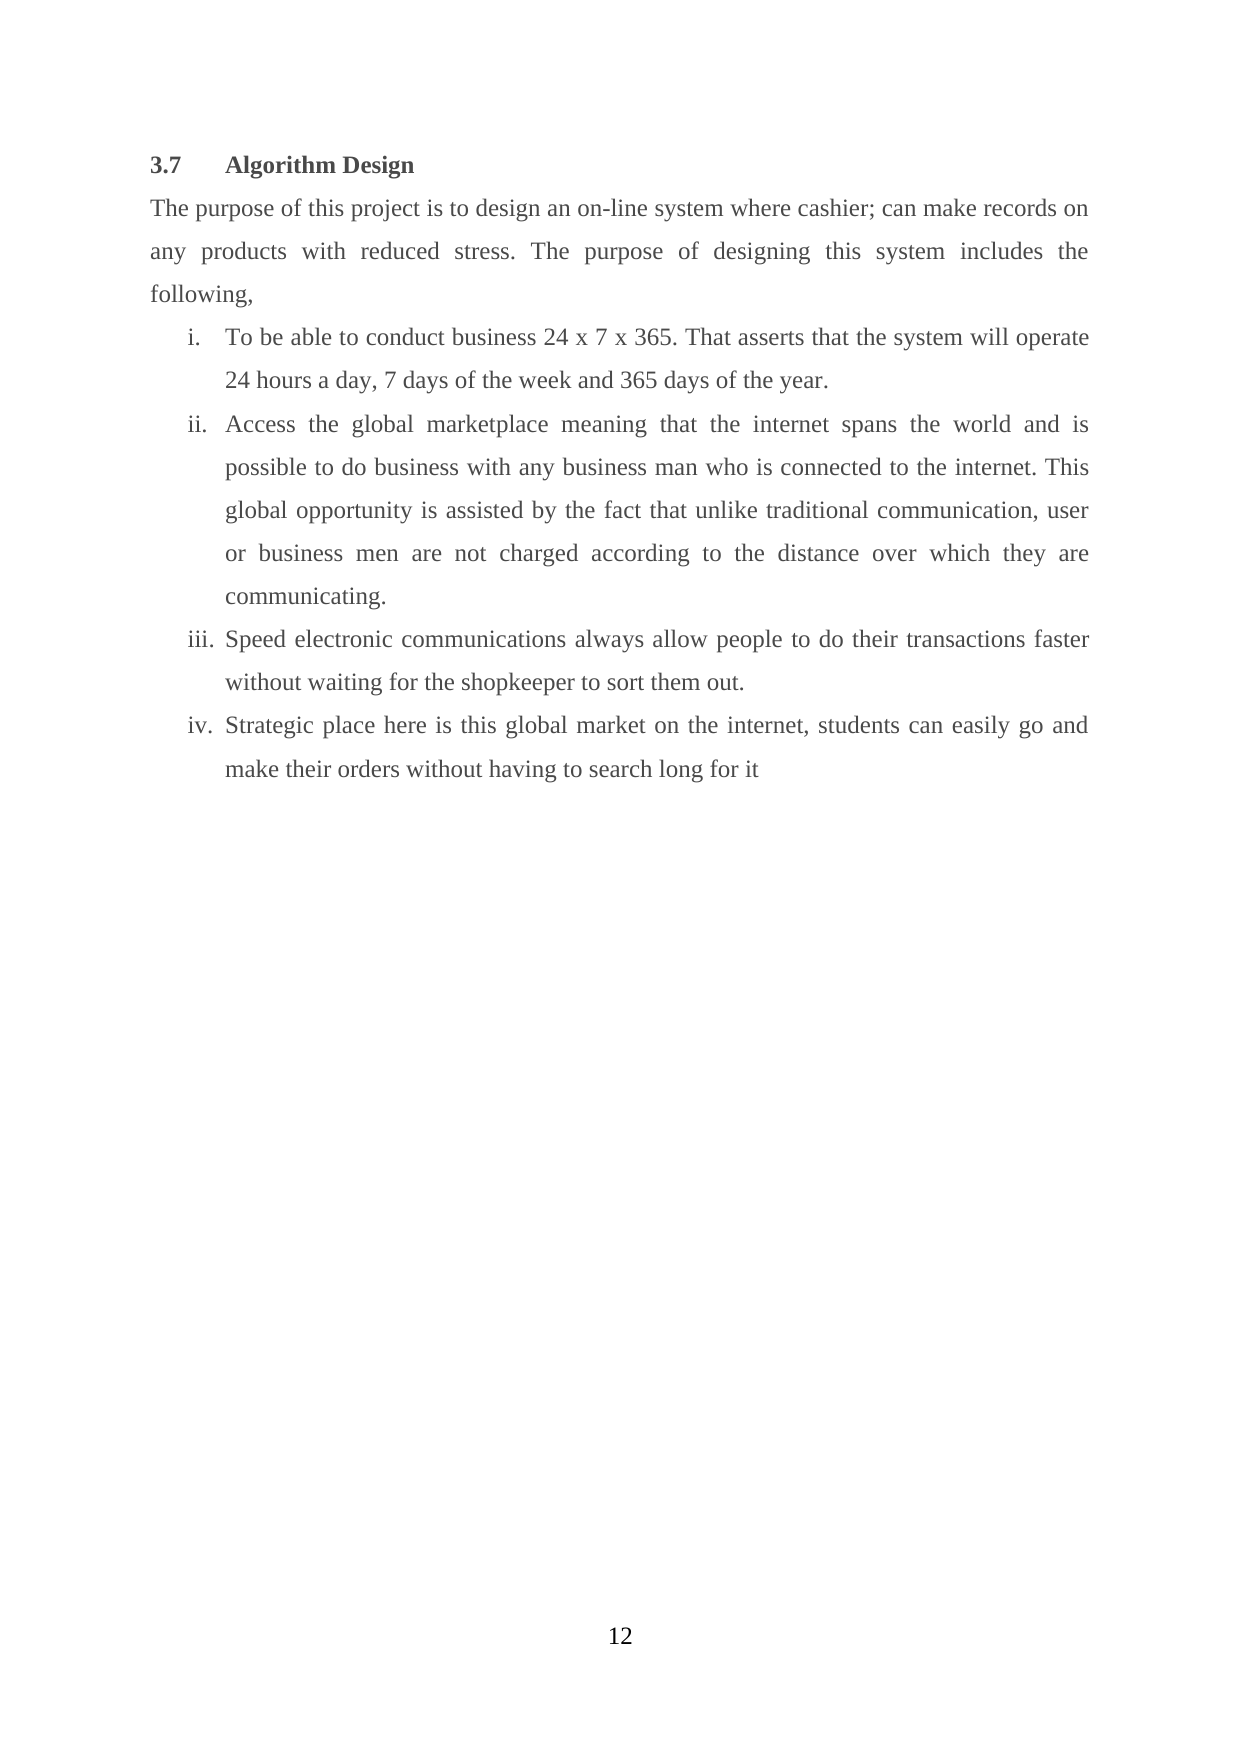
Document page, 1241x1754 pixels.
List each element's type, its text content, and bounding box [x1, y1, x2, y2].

text The purpose of this project is to design an on-line system where cashier; can make records on any products with reduced stress. The purpose of designing this system includes the following, [150, 193, 1090, 308]
list To be able to conduct business 24 x 7 x 365. That asserts that the system will operate 24 hours a day, 7 days of the week and 365 days of the year. [187, 322, 1090, 394]
list Speed electronic communications always allow people to do their transactions faster without waiting for the shopkeeper to sort them out. [187, 624, 1090, 696]
subtitle 3.7 Algorithm Design [150, 150, 1090, 179]
list Strategic place here is this global market on the internet, students can easily go and make their orders without having to search long for it [187, 711, 1090, 782]
list Access the global marketplace meaning that the internet spans the world and is possible to do business with any business man who is connected to the internet. This global opportunity is assisted by the fact that unlike traditional communication, user or business men are not charged according to the distance over which they are communicating. [187, 409, 1090, 610]
